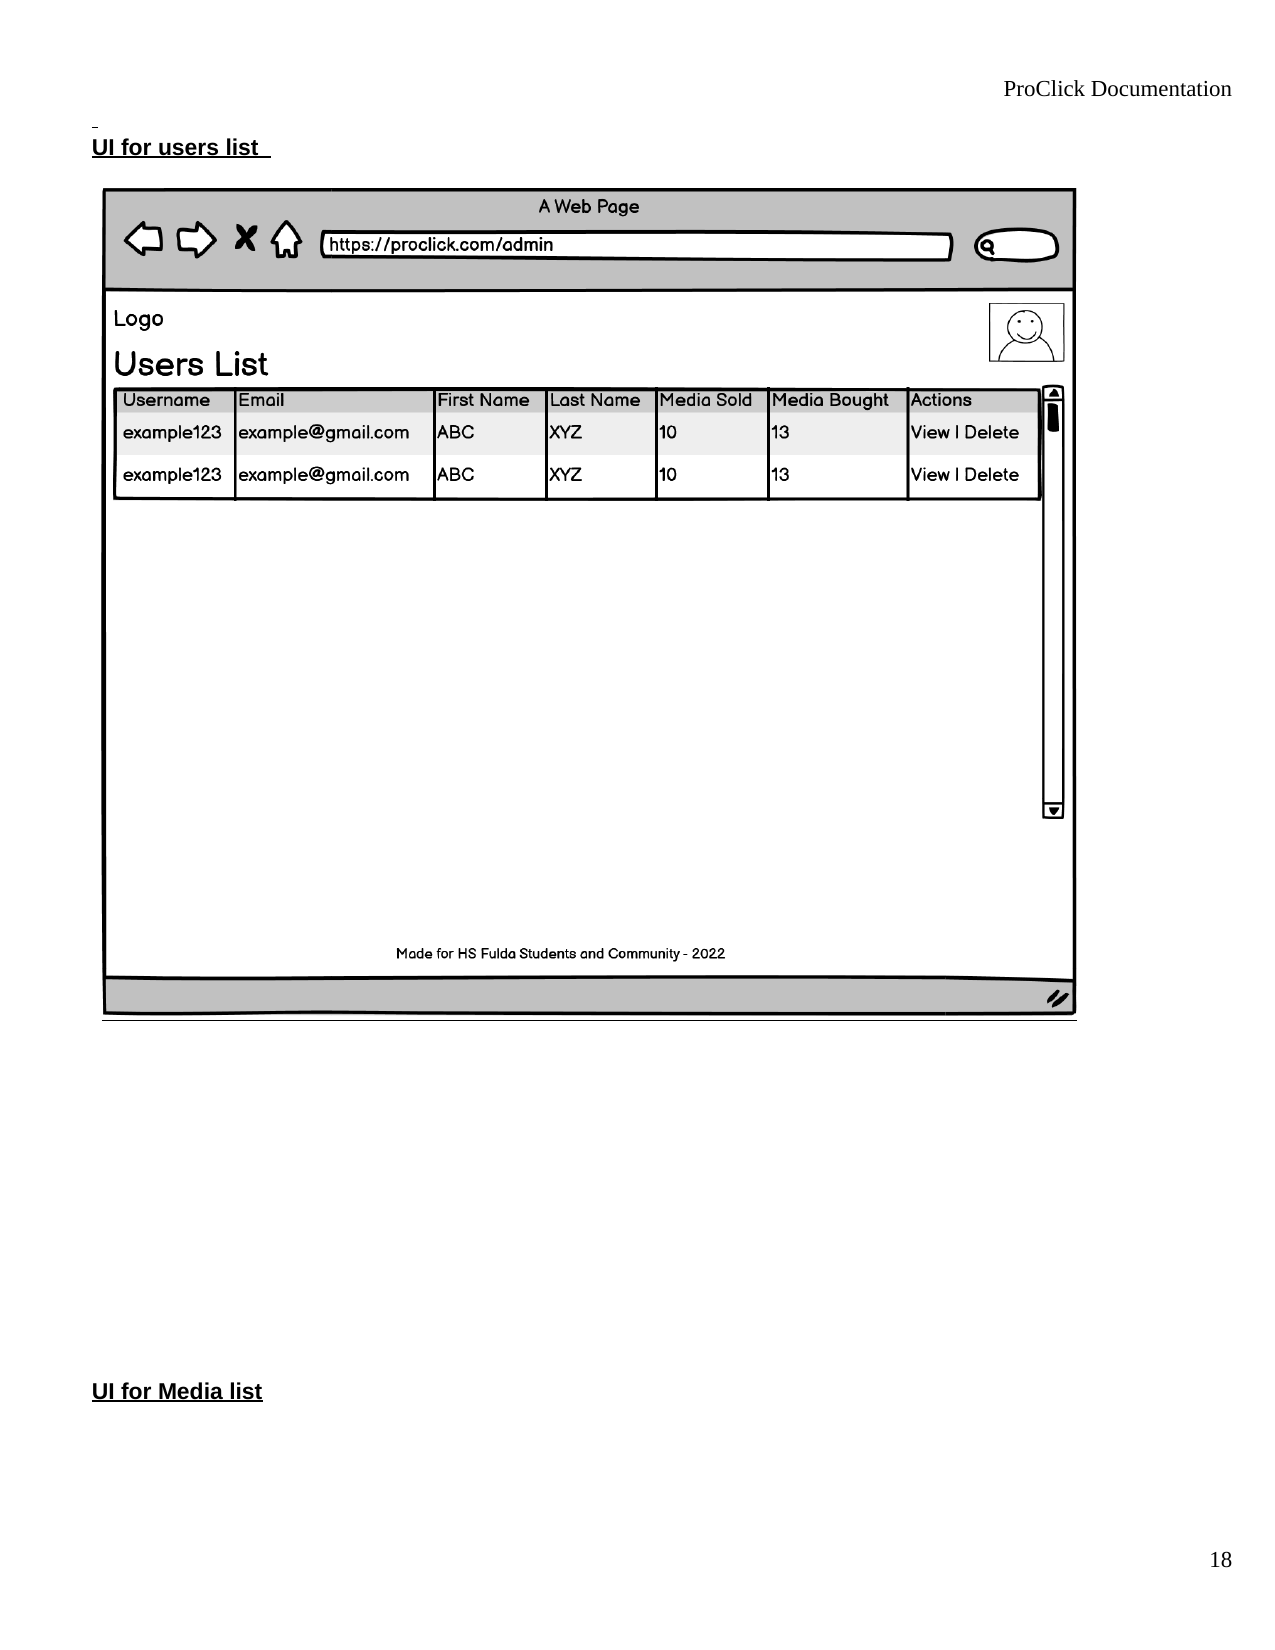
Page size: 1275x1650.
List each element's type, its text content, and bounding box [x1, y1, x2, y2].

picture [101, 187, 1077, 1016]
text UI for Media list [92, 1378, 1179, 1404]
text UI for users list [92, 134, 1179, 160]
